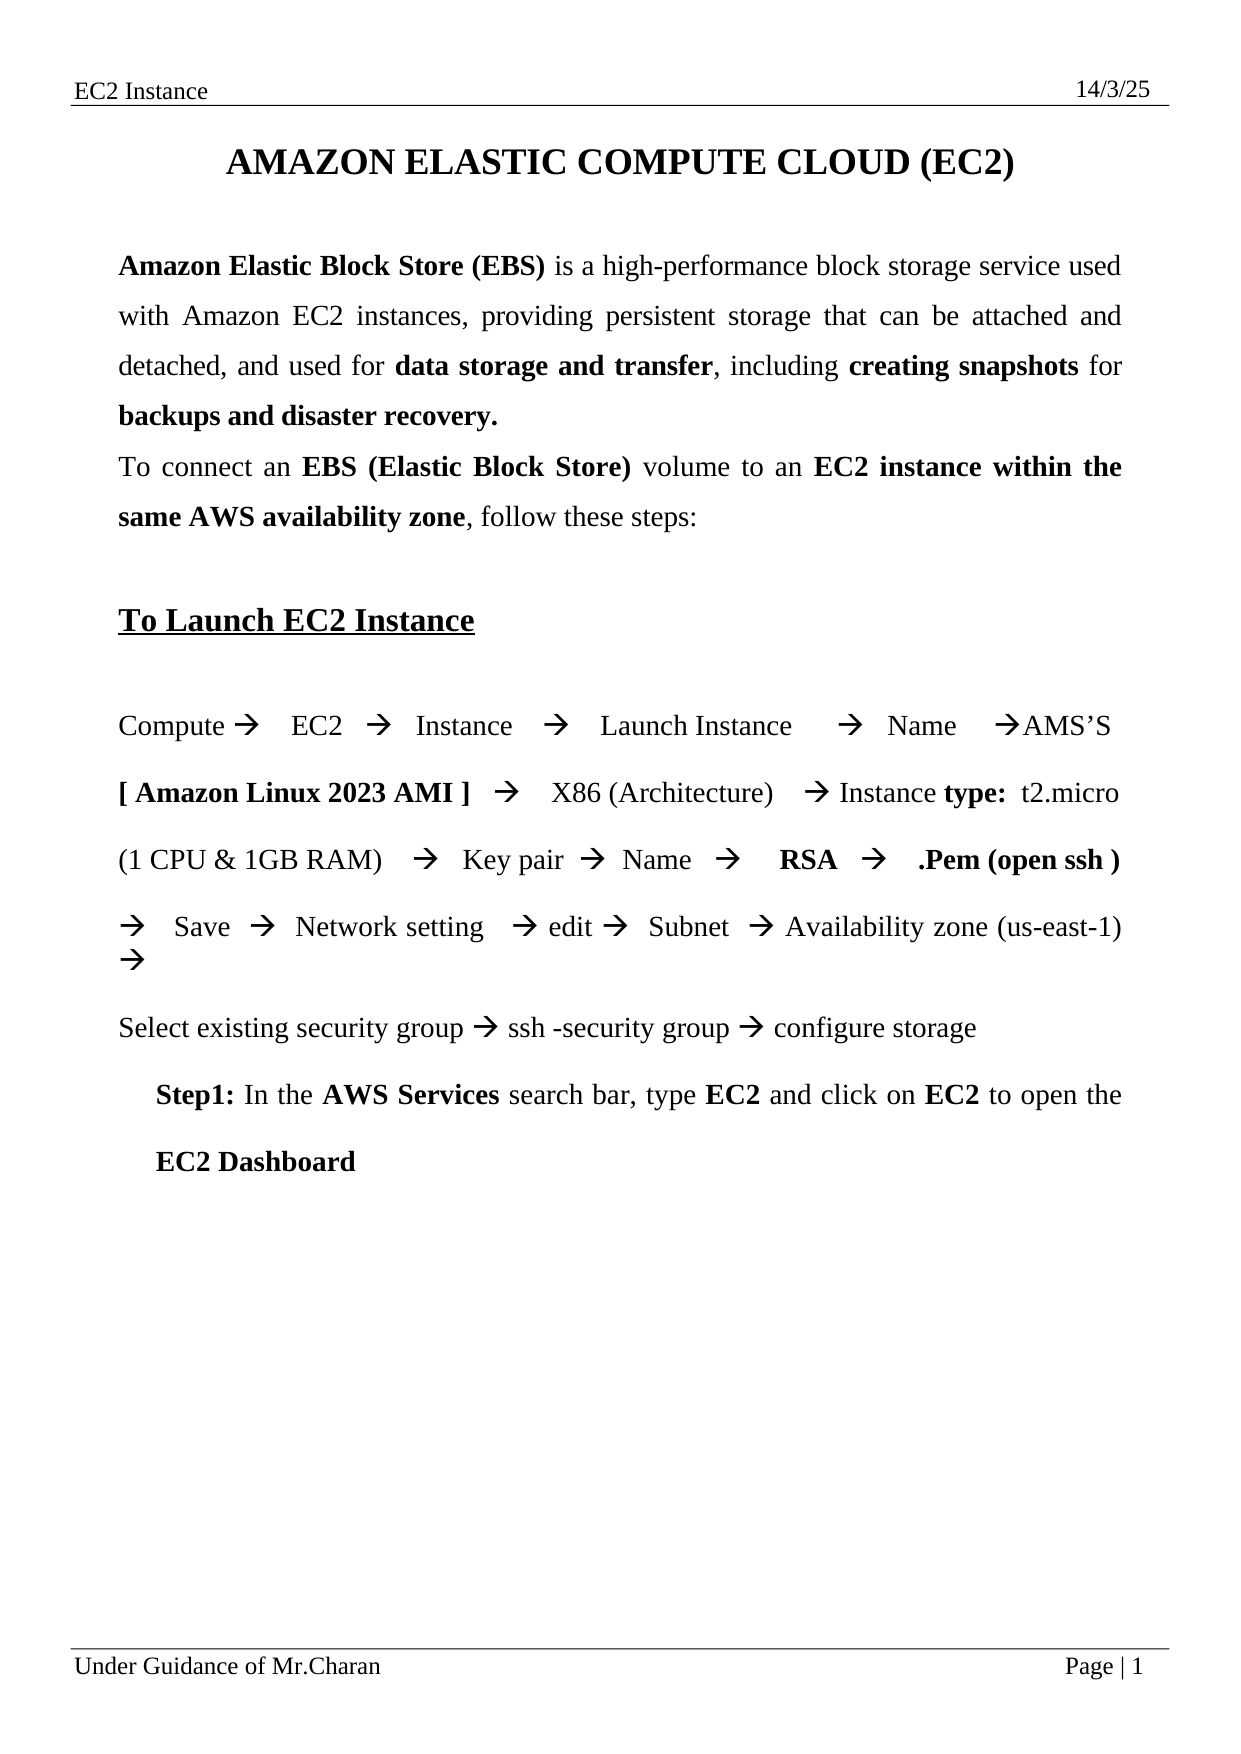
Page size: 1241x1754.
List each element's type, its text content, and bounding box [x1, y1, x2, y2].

text [ Amazon Linux 2023 AMI ] X86 (Architecture) Instance type: t2.micro [118, 775, 1122, 808]
text Select existing security group ssh -security group configure storage [118, 1010, 1122, 1044]
text Save Network setting edit Subnet Availability zone (us-east-1) [118, 909, 1122, 976]
text Compute EC2 Instance Launch Instance Name AMS’S [118, 708, 1122, 741]
text Step1: In the AWS Services search bar, type EC2 and click on EC2 to open the EC2 Dashboard [156, 1077, 1122, 1178]
text To connect an EBS (Elastic Block Store) volume to an EC2 instance within the same AWS availability zone, follow these steps: [118, 449, 1122, 533]
text (1 CPU & 1GB RAM) Key pair Name RSA .Pem (open ssh ) [118, 842, 1122, 876]
text Amazon Elastic Block Store (EBS) is a high-performance block storage service used with Amazon EC2 instances, providing persistent storage that can be attached and detached, and used for data storage and transfer, including creating snapshots for backups and disaster recovery. [118, 248, 1122, 432]
text To Launch EC2 Instance [118, 600, 1122, 638]
subtitle AMAZON ELASTIC COMPUTE CLOUD (EC2) [118, 140, 1122, 183]
